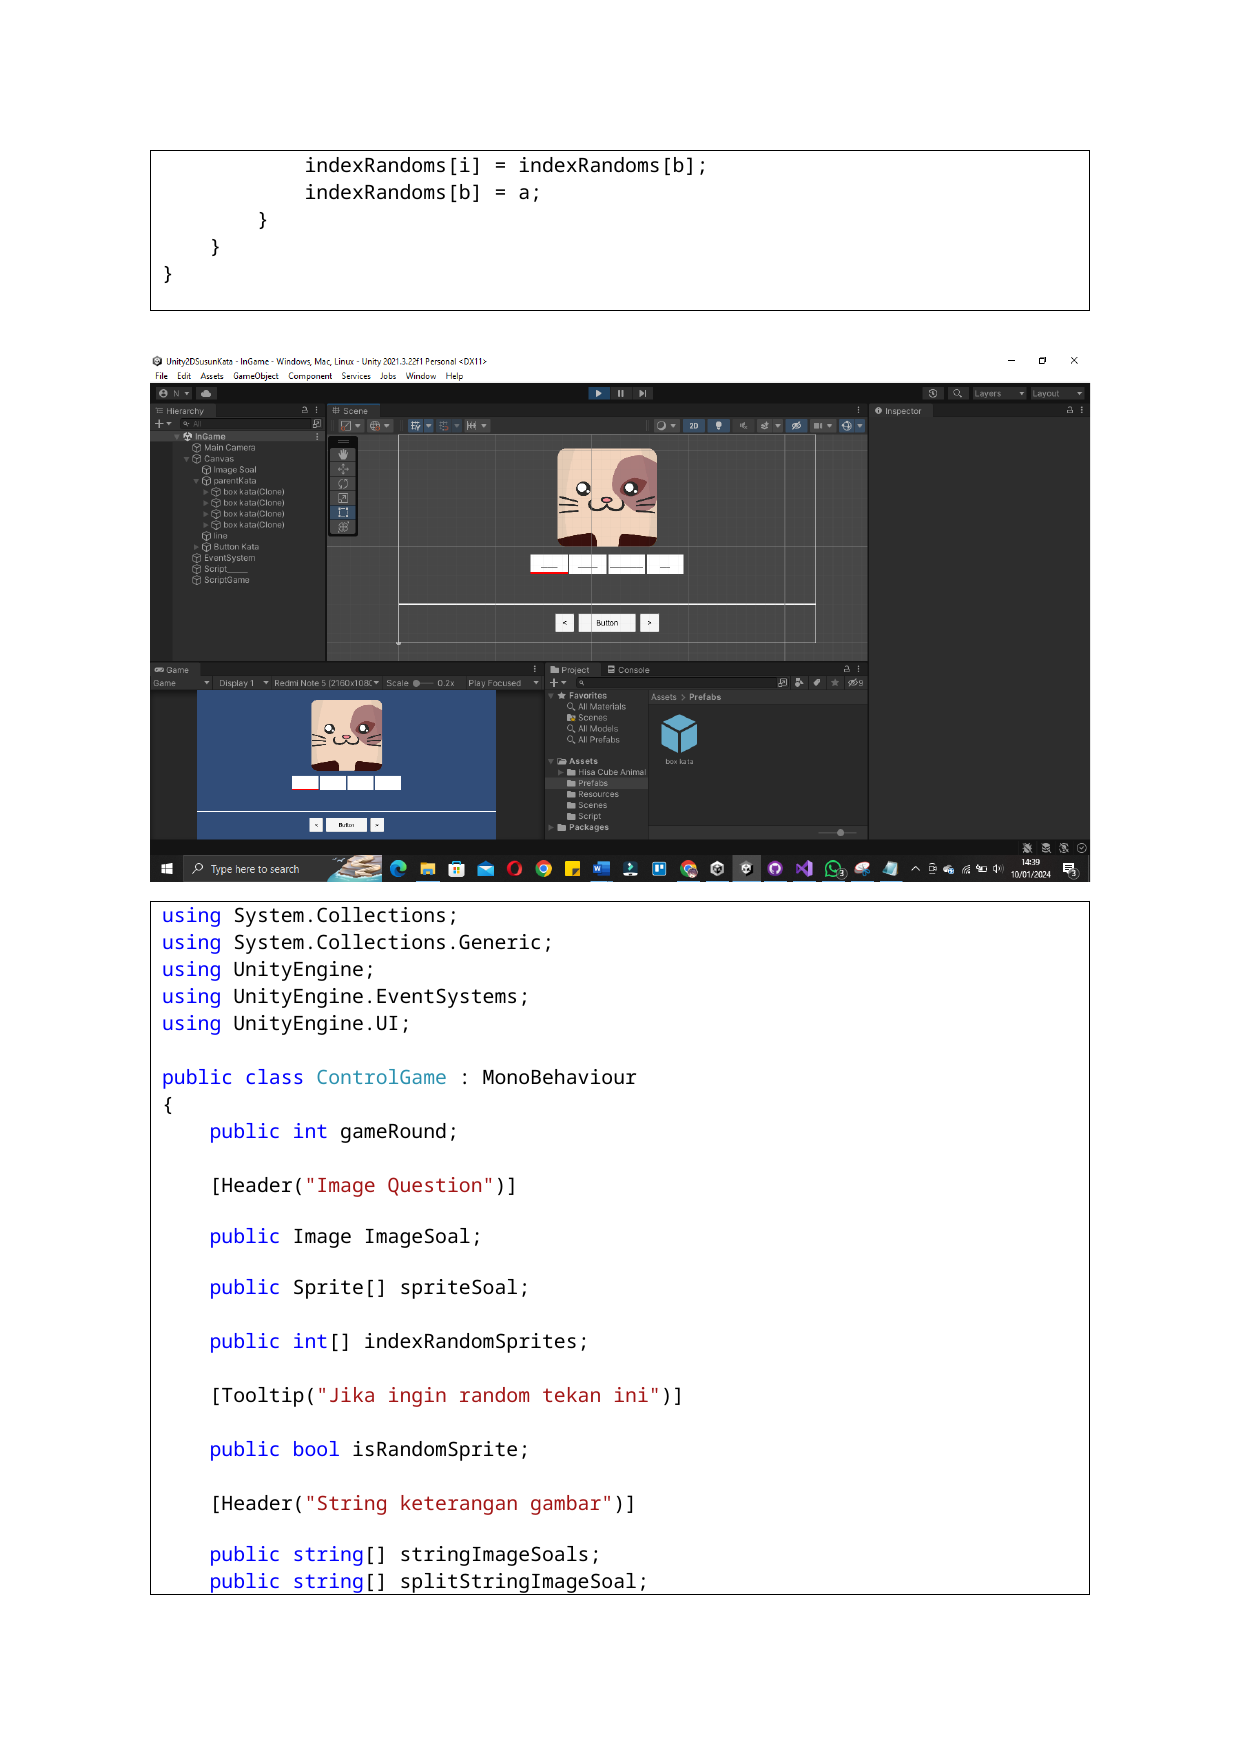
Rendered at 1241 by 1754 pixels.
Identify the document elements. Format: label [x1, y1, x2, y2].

picture [150, 353, 1091, 882]
table_header [151, 151, 1089, 310]
table_header [151, 902, 1089, 1594]
